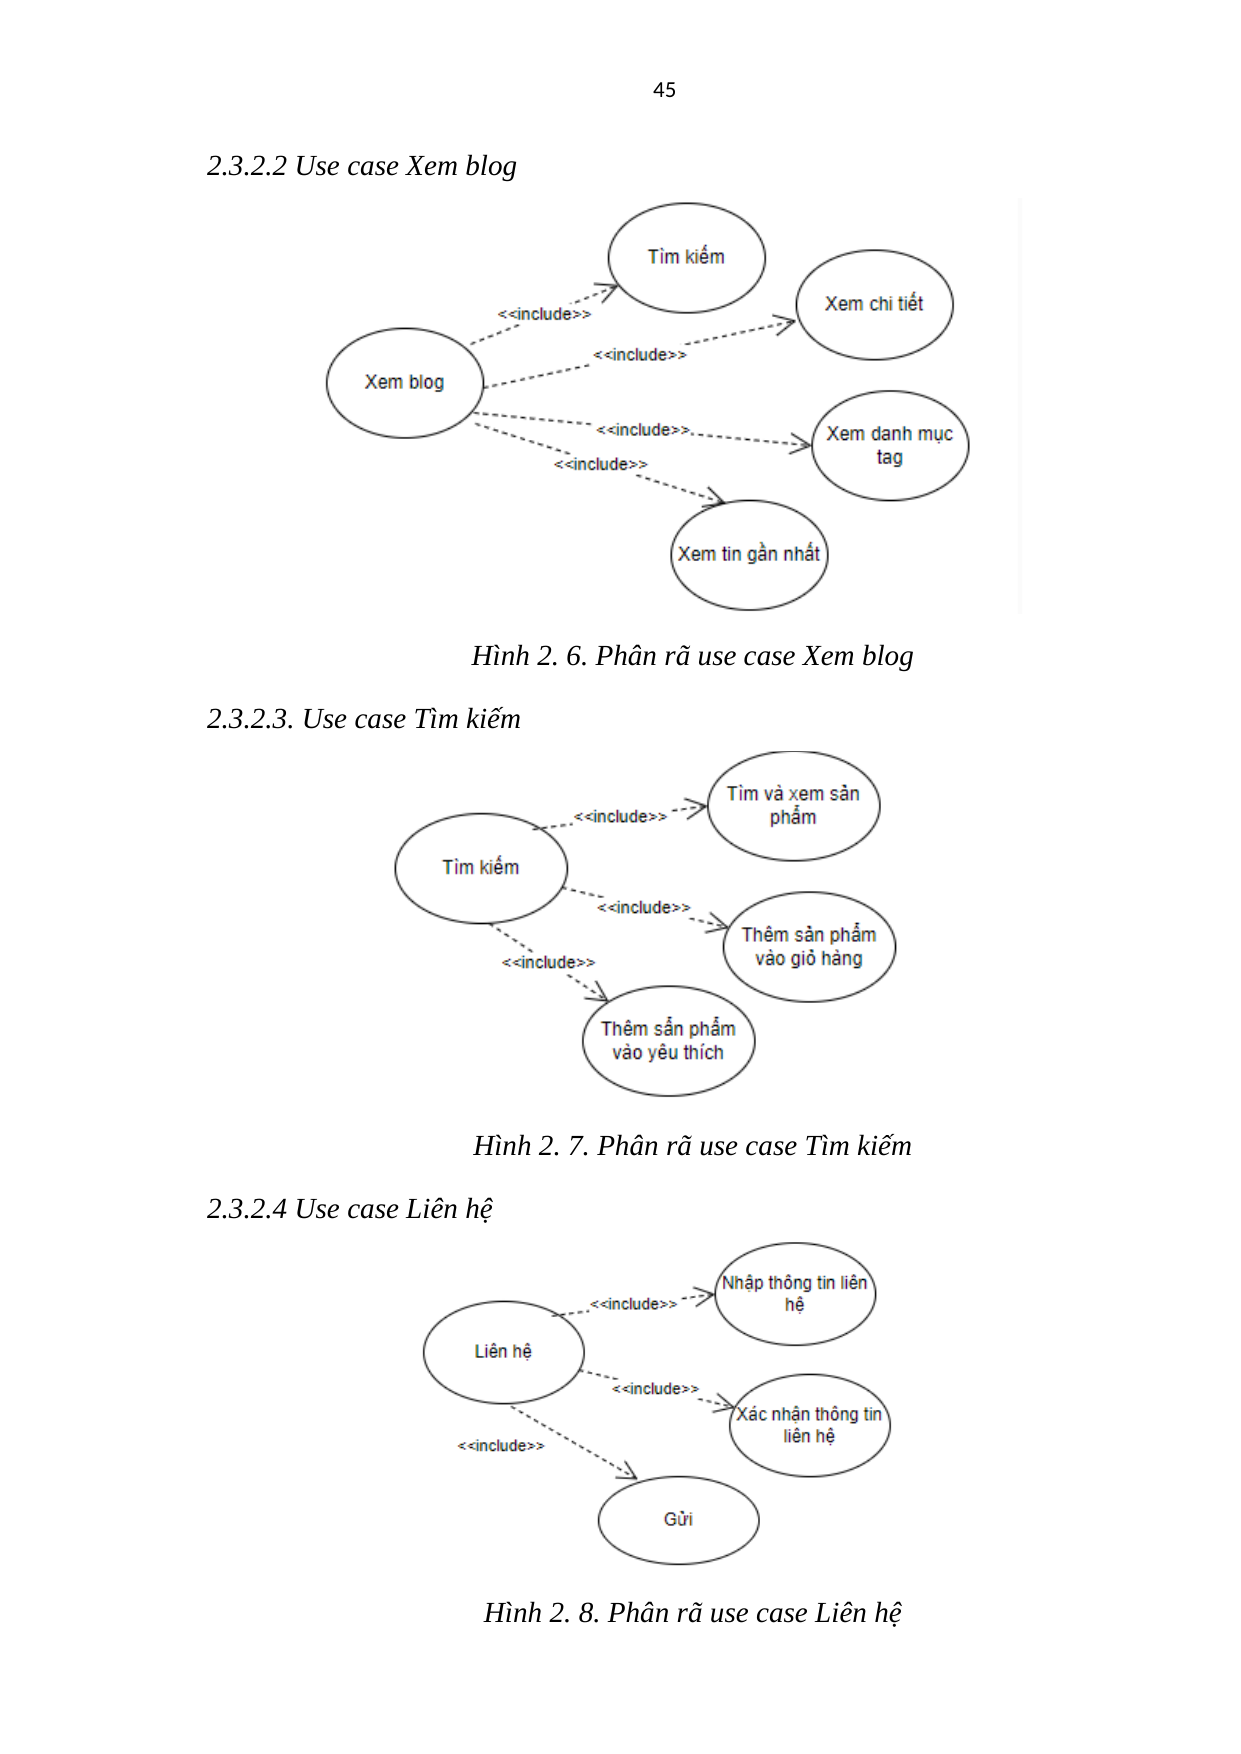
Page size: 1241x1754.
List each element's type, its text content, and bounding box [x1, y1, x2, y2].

subtitle 2.3.2.3. Use case Tìm kiếm [207, 701, 1122, 734]
subtitle 2.3.2.2 Use case Xem blog [207, 148, 1122, 181]
picture [365, 1241, 964, 1570]
picture [306, 198, 1023, 614]
subtitle 2.3.2.4 Use case Liên hệ [207, 1191, 1122, 1225]
text Hình 2. 6. Phân rã use case Xem blog [207, 638, 1122, 672]
text Hình 2. 8. Phân rã use case Liên hệ [207, 1595, 1122, 1628]
text Hình 2. 7. Phân rã use case Tìm kiếm [207, 1128, 1122, 1162]
picture [373, 751, 956, 1104]
